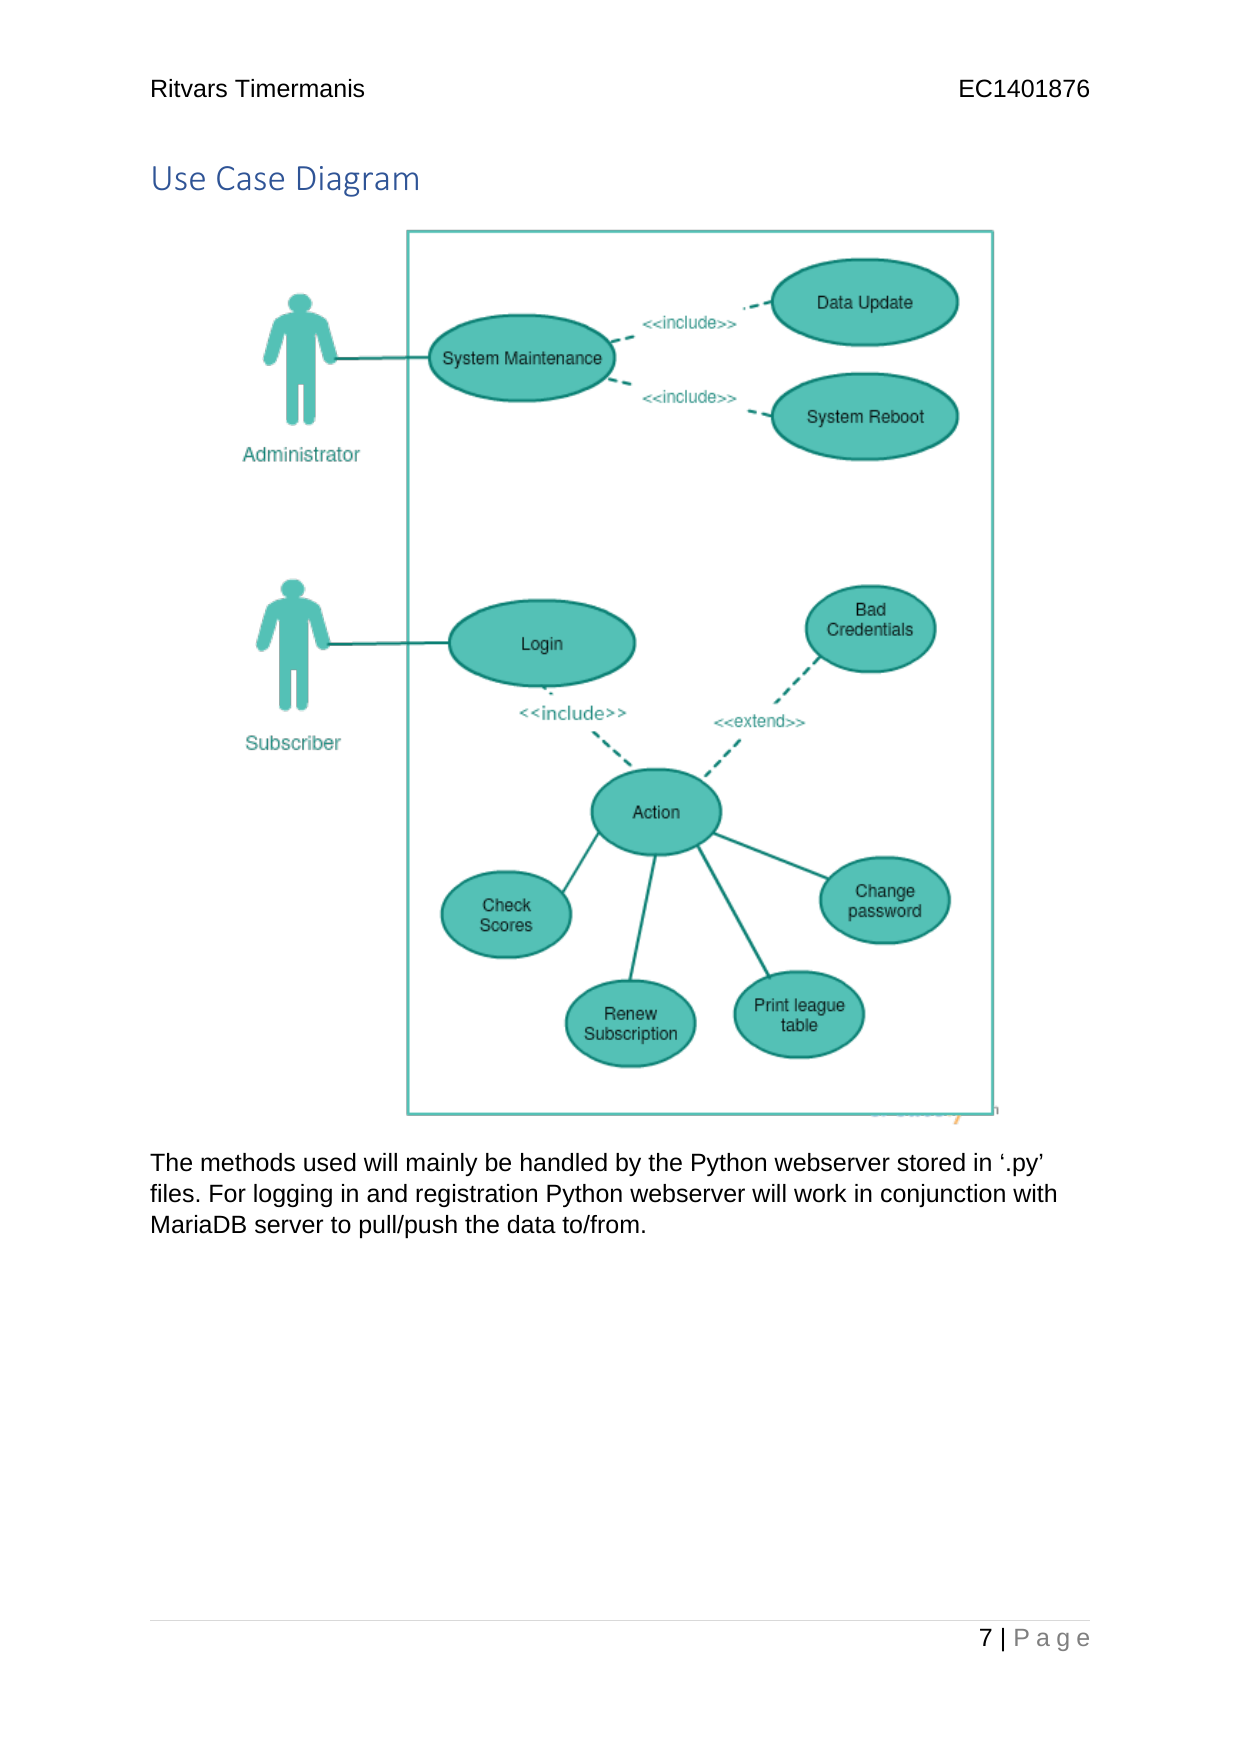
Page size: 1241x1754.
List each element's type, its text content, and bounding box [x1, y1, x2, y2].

subtitle Use Case Diagram [150, 154, 1090, 200]
picture [234, 216, 1007, 1130]
text The methods used will mainly be handled by the Python webserver stored in ‘.py’ files. For logging in and registration Python webserver will work in conjunction with MariaDB server to pull/push the data to/from. [150, 1148, 1090, 1239]
